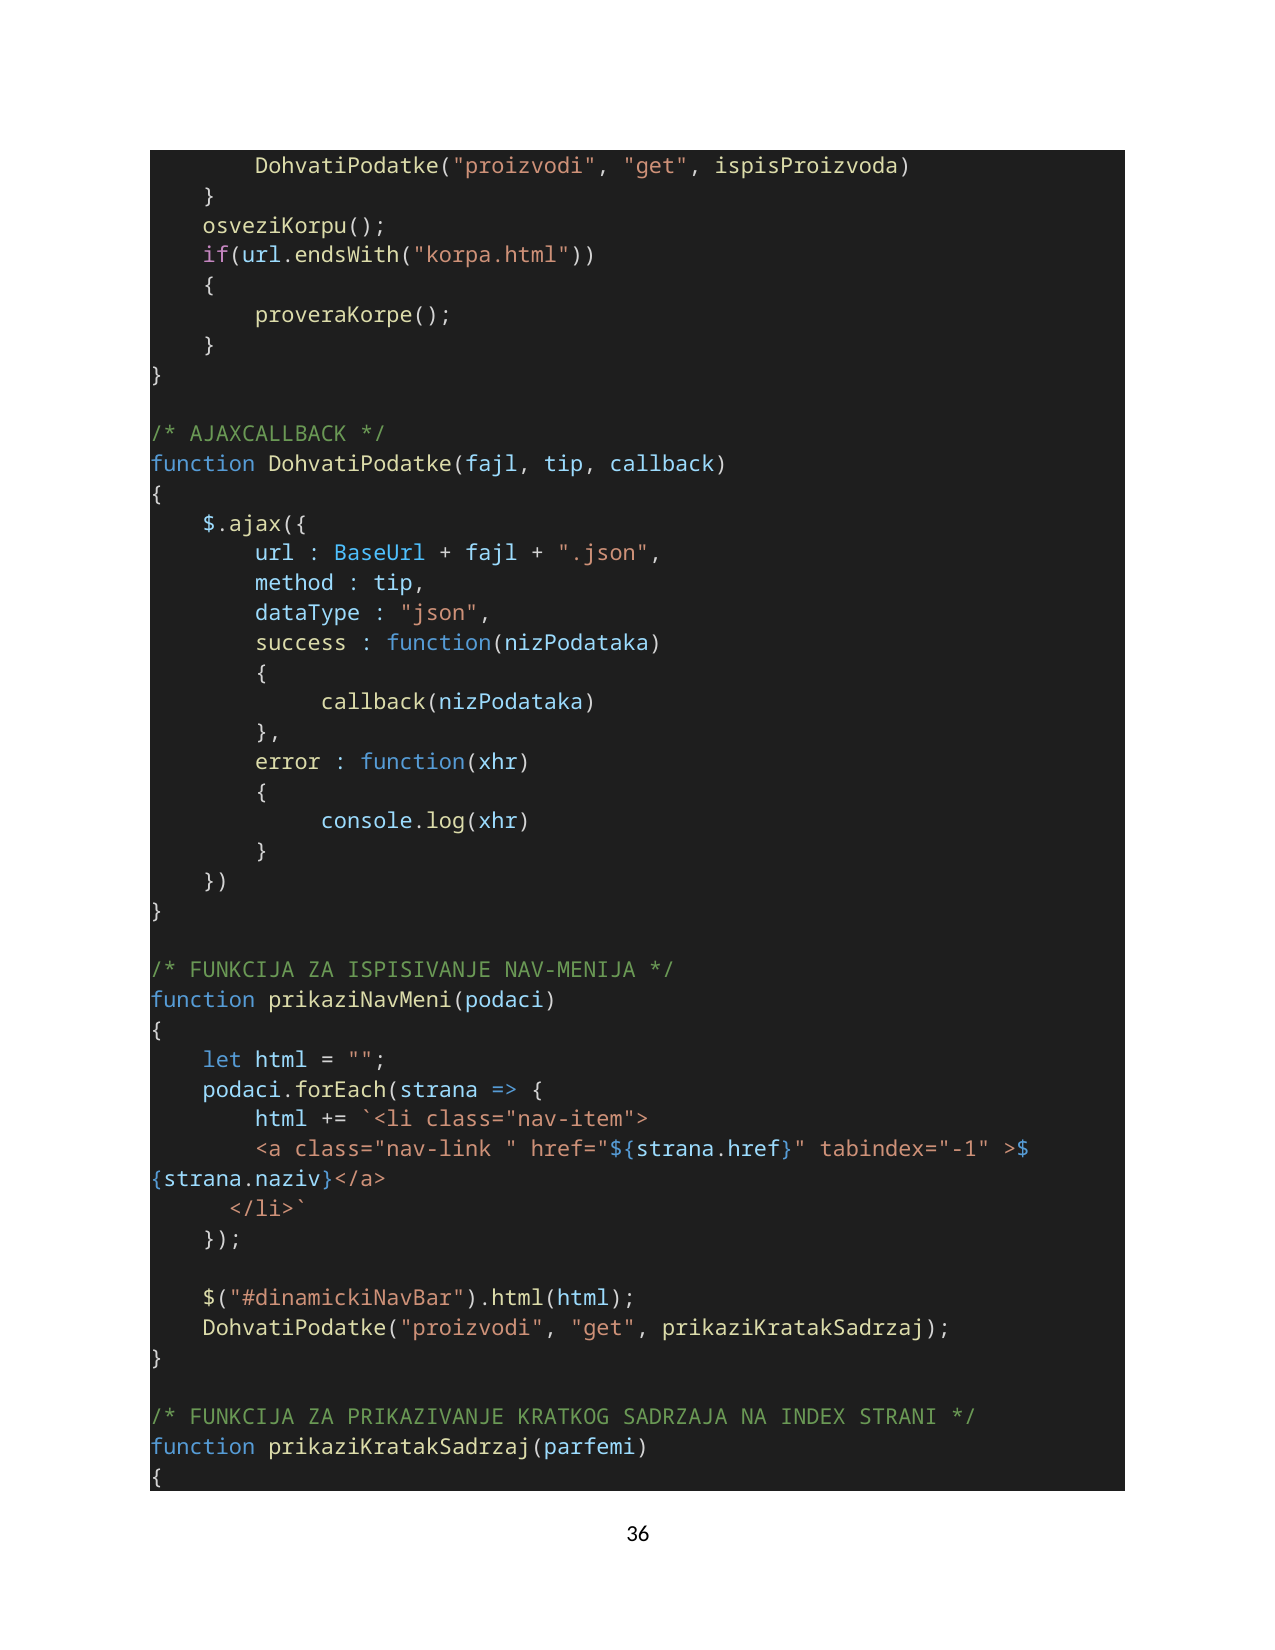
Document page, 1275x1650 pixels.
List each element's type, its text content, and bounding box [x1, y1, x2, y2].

text podaci.forEach(strana => { [150, 1073, 1125, 1103]
text function prikaziNavMeni(podaci) [150, 984, 1125, 1014]
text success : function(nizPodataka) [150, 627, 1125, 656]
text url : BaseUrl + fajl + ".json", [150, 537, 1125, 567]
text /* FUNKCIJA ZA ISPISIVANJE NAV-MENIJA */ [150, 954, 1125, 984]
text { [150, 1014, 1125, 1044]
text proveraKorpe(); [150, 299, 1125, 329]
text $.ajax({ [150, 507, 1125, 537]
text } [150, 180, 1125, 209]
text }) [150, 865, 1125, 895]
text { [150, 1461, 1125, 1491]
text osveziKorpu(); [150, 209, 1125, 239]
text if(url.endsWith("korpa.html")) [150, 239, 1125, 269]
text { [150, 269, 1125, 299]
text function prikaziKratakSadrzaj(parfemi) [150, 1431, 1125, 1461]
text { [150, 656, 1125, 686]
text } [150, 895, 1125, 924]
text </li>` [150, 1193, 1125, 1222]
text /* AJAXCALLBACK */ [150, 418, 1125, 448]
text html += `<li class="nav-item"> [150, 1103, 1125, 1133]
text error : function(xhr) [150, 746, 1125, 776]
text let html = ""; [150, 1044, 1125, 1073]
text DohvatiPodatke("proizvodi", "get", ispisProizvoda) [150, 150, 1125, 180]
text { [150, 478, 1125, 507]
text callback(nizPodataka) [150, 686, 1125, 716]
text method : tip, [150, 567, 1125, 597]
text }); [150, 1222, 1125, 1252]
text } [150, 835, 1125, 865]
text } [150, 358, 1125, 388]
text { [150, 776, 1125, 805]
text console.log(xhr) [150, 805, 1125, 835]
text }, [150, 716, 1125, 746]
text <a class="nav-link " href="${strana.href}" tabindex="-1" >${strana.naziv}</a> [150, 1133, 1125, 1193]
text } [150, 329, 1125, 358]
text $("#dinamickiNavBar").html(html); [150, 1282, 1125, 1312]
text dataType : "json", [150, 597, 1125, 627]
text } [150, 1342, 1125, 1371]
text function DohvatiPodatke(fajl, tip, callback) [150, 448, 1125, 478]
text DohvatiPodatke("proizvodi", "get", prikaziKratakSadrzaj); [150, 1312, 1125, 1342]
text /* FUNKCIJA ZA PRIKAZIVANJE KRATKOG SADRZAJA NA INDEX STRANI */ [150, 1401, 1125, 1431]
